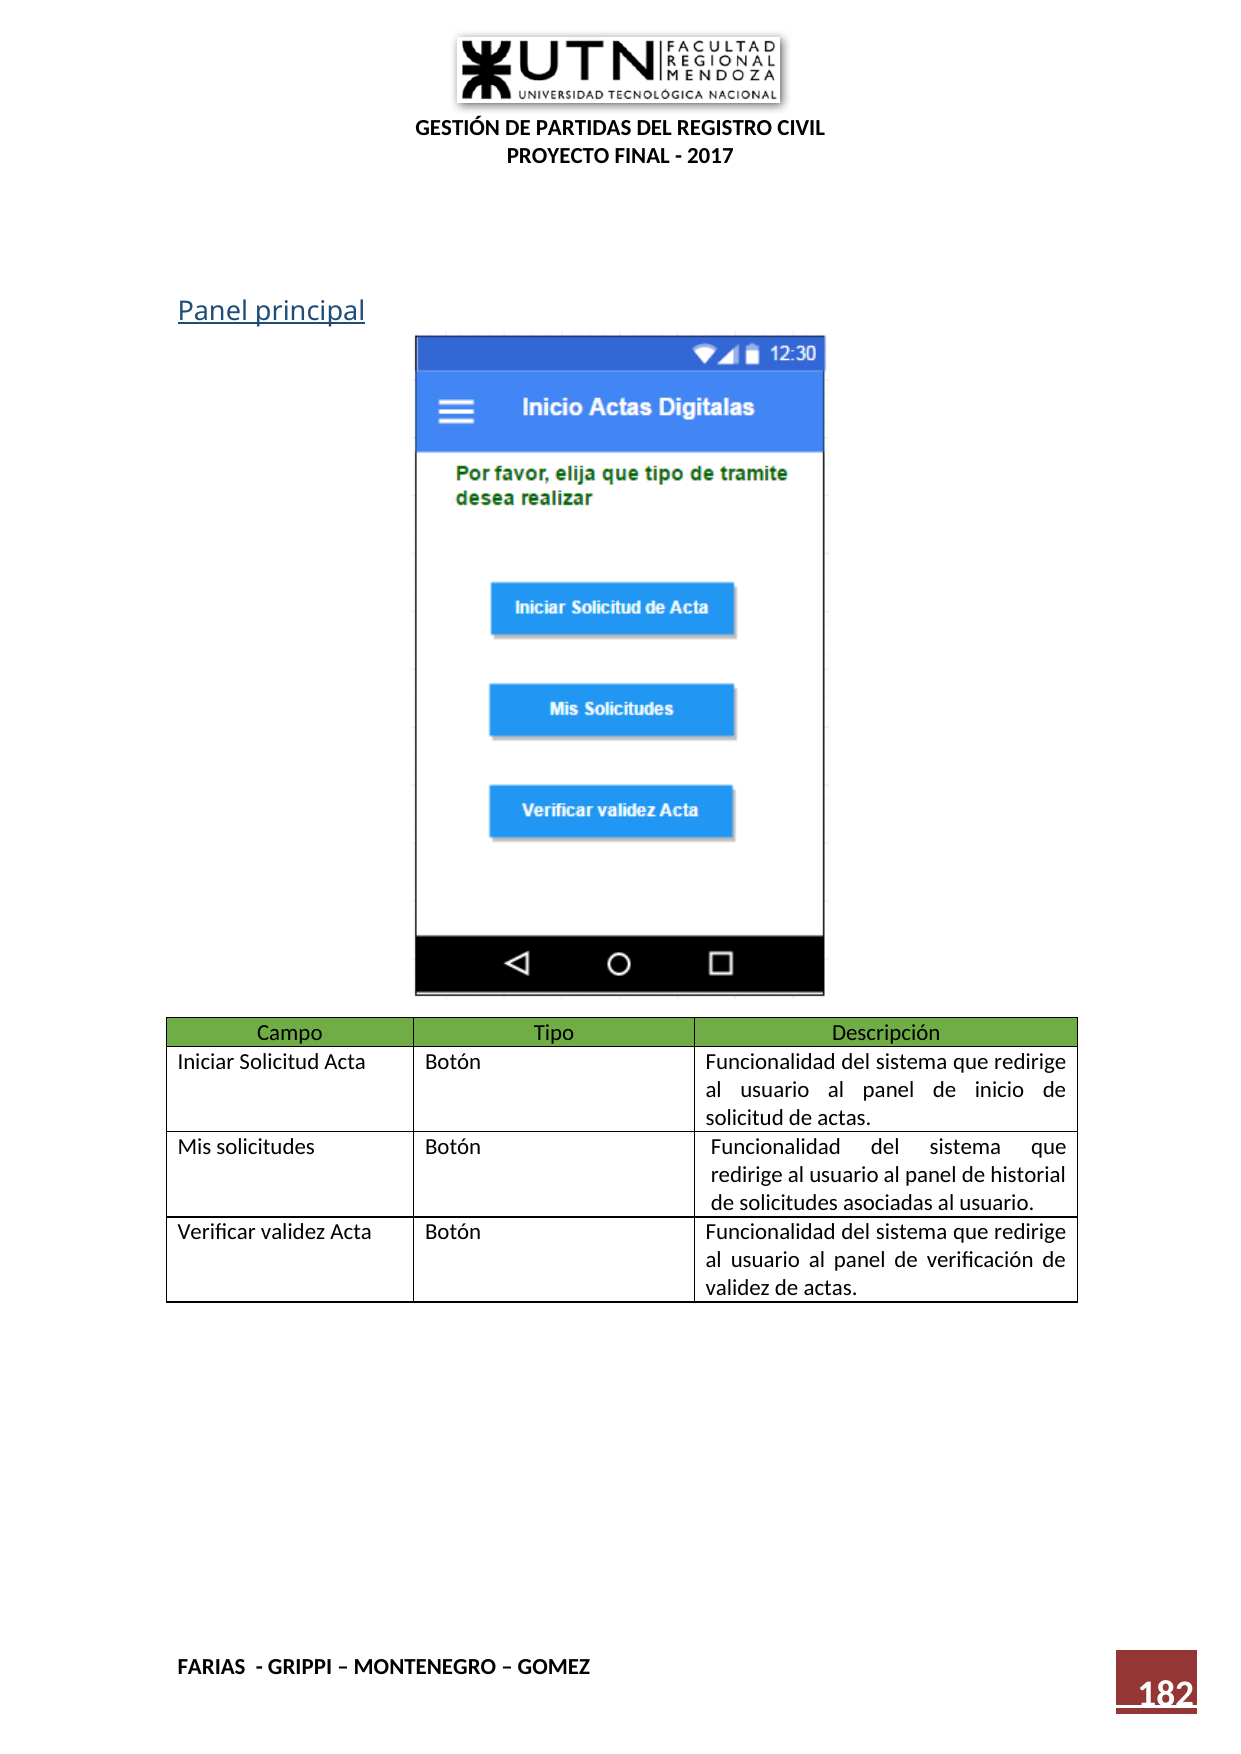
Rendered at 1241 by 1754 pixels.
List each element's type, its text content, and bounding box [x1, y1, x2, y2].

table_cell Funcionalidad del sistema que redirige al usuario al panel de inicio de solicitud de actas. [695, 1047, 1077, 1131]
table_cell Iniciar Solicitud Acta [167, 1047, 413, 1131]
table_cell Botón [414, 1132, 694, 1216]
table_cell Botón [414, 1218, 694, 1301]
table_cell Botón [414, 1047, 694, 1131]
table_header Campo [167, 1018, 413, 1046]
picture [411, 331, 829, 999]
subtitle Panel principal [177, 291, 1063, 328]
picture [449, 29, 791, 114]
table_header Tipo [414, 1018, 694, 1046]
table_cell Funcionalidad del sistema que redirige al usuario al panel de historial de solicitudes asociadas al usuario. [695, 1132, 1077, 1216]
table_cell Mis solicitudes [167, 1132, 413, 1216]
table_cell Verificar validez Acta [167, 1218, 413, 1301]
table_header Descripción [695, 1018, 1077, 1046]
table_cell Funcionalidad del sistema que redirige al usuario al panel de verificación de validez de actas. [695, 1218, 1077, 1301]
